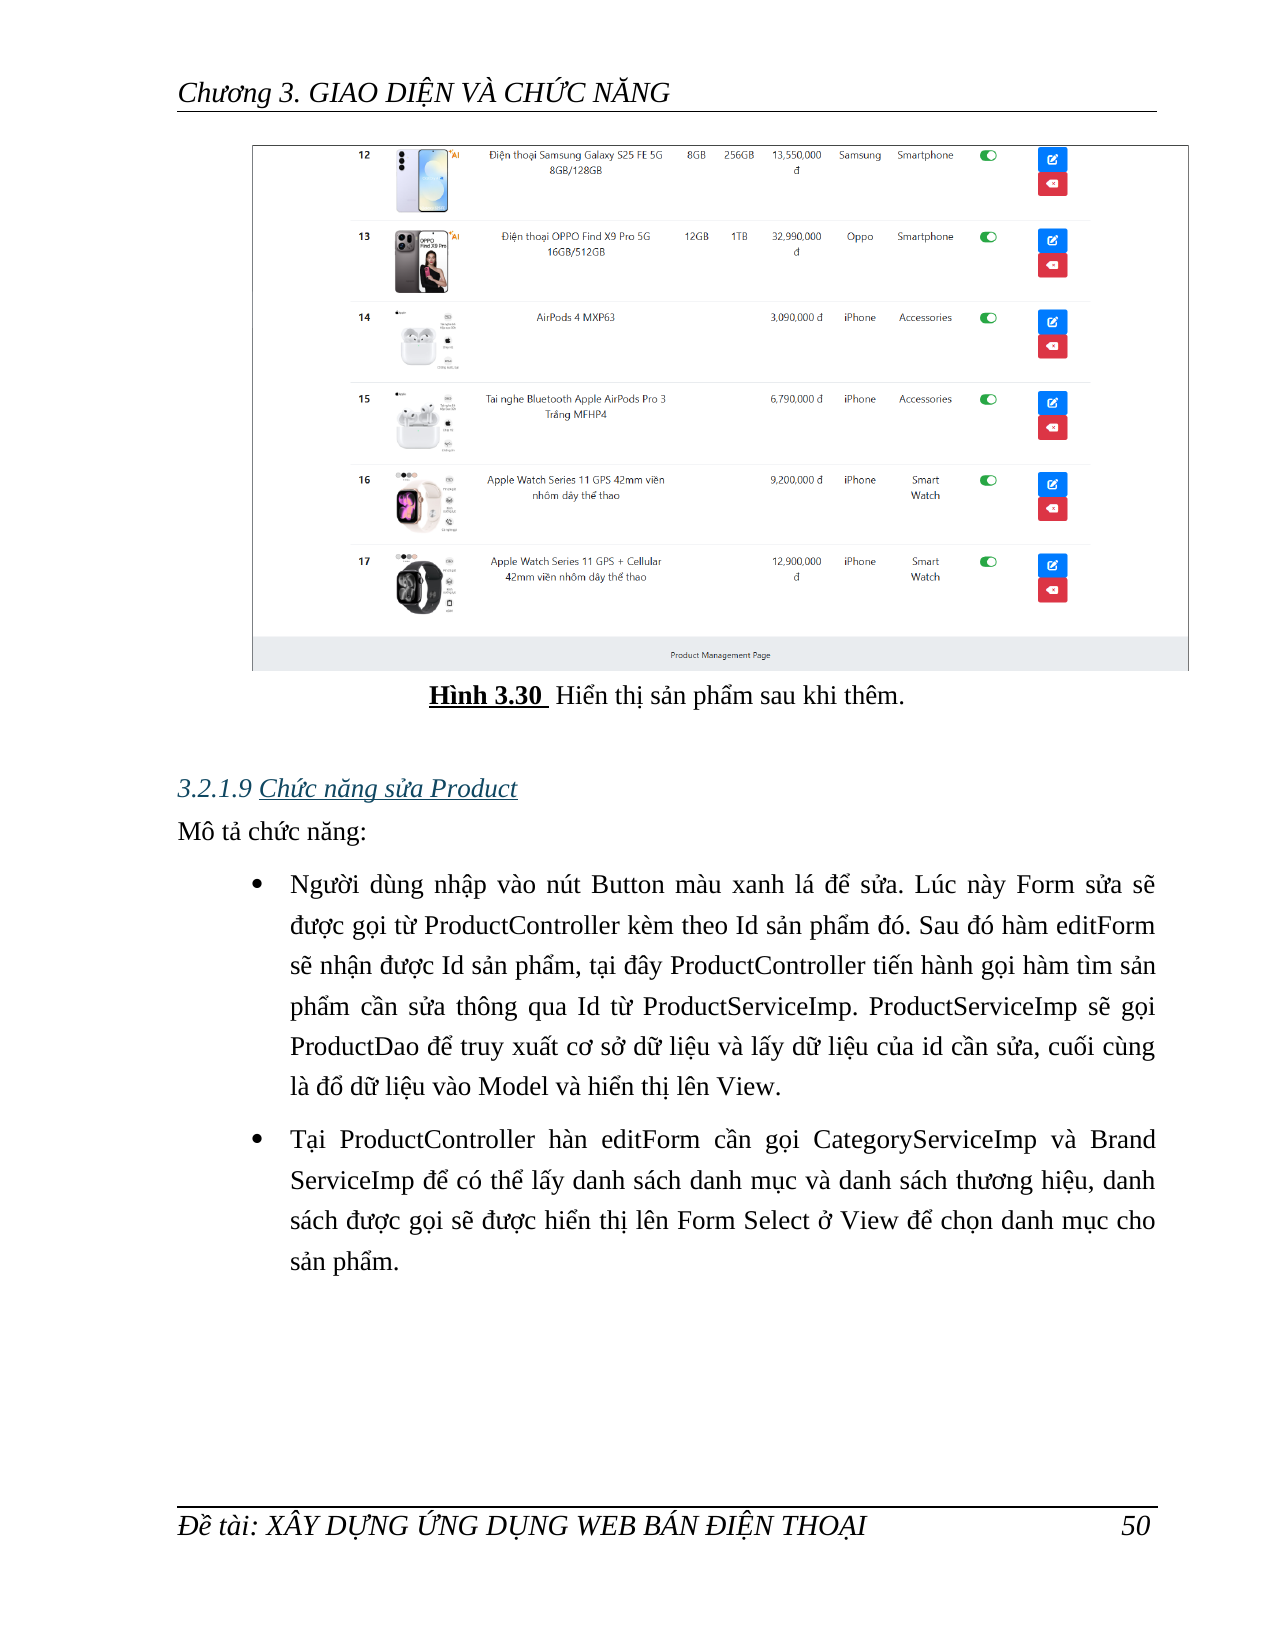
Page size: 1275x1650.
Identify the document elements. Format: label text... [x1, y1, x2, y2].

list Người dùng nhập vào nút Button màu xanh lá để sửa. Lúc này Form sửa sẽ được gọi từ ProductController kèm theo Id sản phẩm đó. Sau đó hàm editForm sẽ nhận được Id sản phẩm, tại đây ProductController tiến hành gọi hàm tìm sản phẩm cần sửa thông qua Id từ ProductServiceImp. ProductServiceImp sẽ gọi ProductDao để truy xuất cơ sở dữ liệu và lấy dữ liệu của id cần sửa, cuối cùng là đổ dữ liệu vào Model và hiển thị lên View. [252, 868, 1157, 1102]
picture [252, 145, 1189, 671]
subtitle 3.2.1.9 Chức năng sửa Product [177, 772, 1157, 803]
text Hình 3.30 Hiển thị sản phẩm sau khi thêm. [177, 679, 1157, 710]
text Mô tả chức năng: [177, 815, 1157, 846]
list Tại ProductController hàn editForm cần gọi CategoryServiceImp và Brand ServiceImp để có thể lấy danh sách danh mục và danh sách thương hiệu, danh sách được gọi sẽ được hiển thị lên Form Select ở View để chọn danh mục cho sản phẩm. [252, 1123, 1157, 1276]
